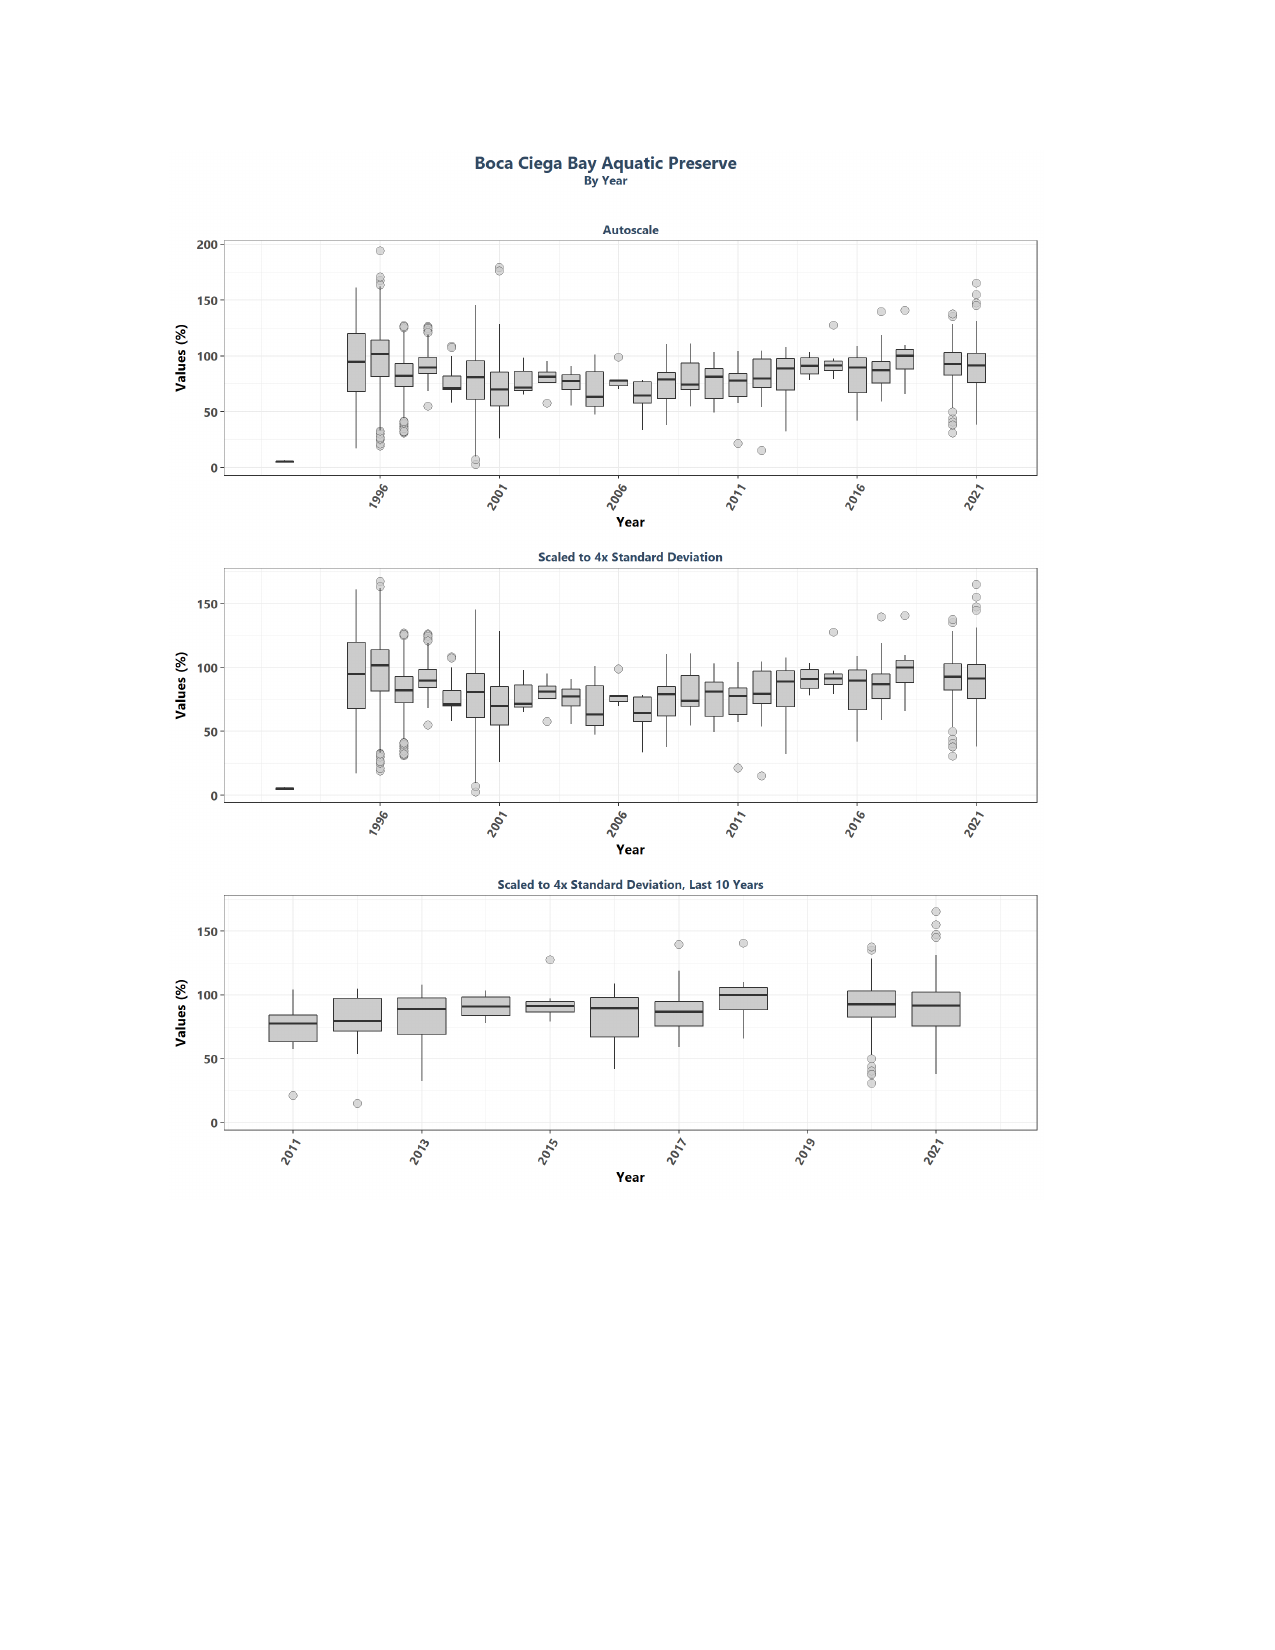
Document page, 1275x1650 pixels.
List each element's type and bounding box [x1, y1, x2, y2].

picture [168, 150, 1044, 1200]
